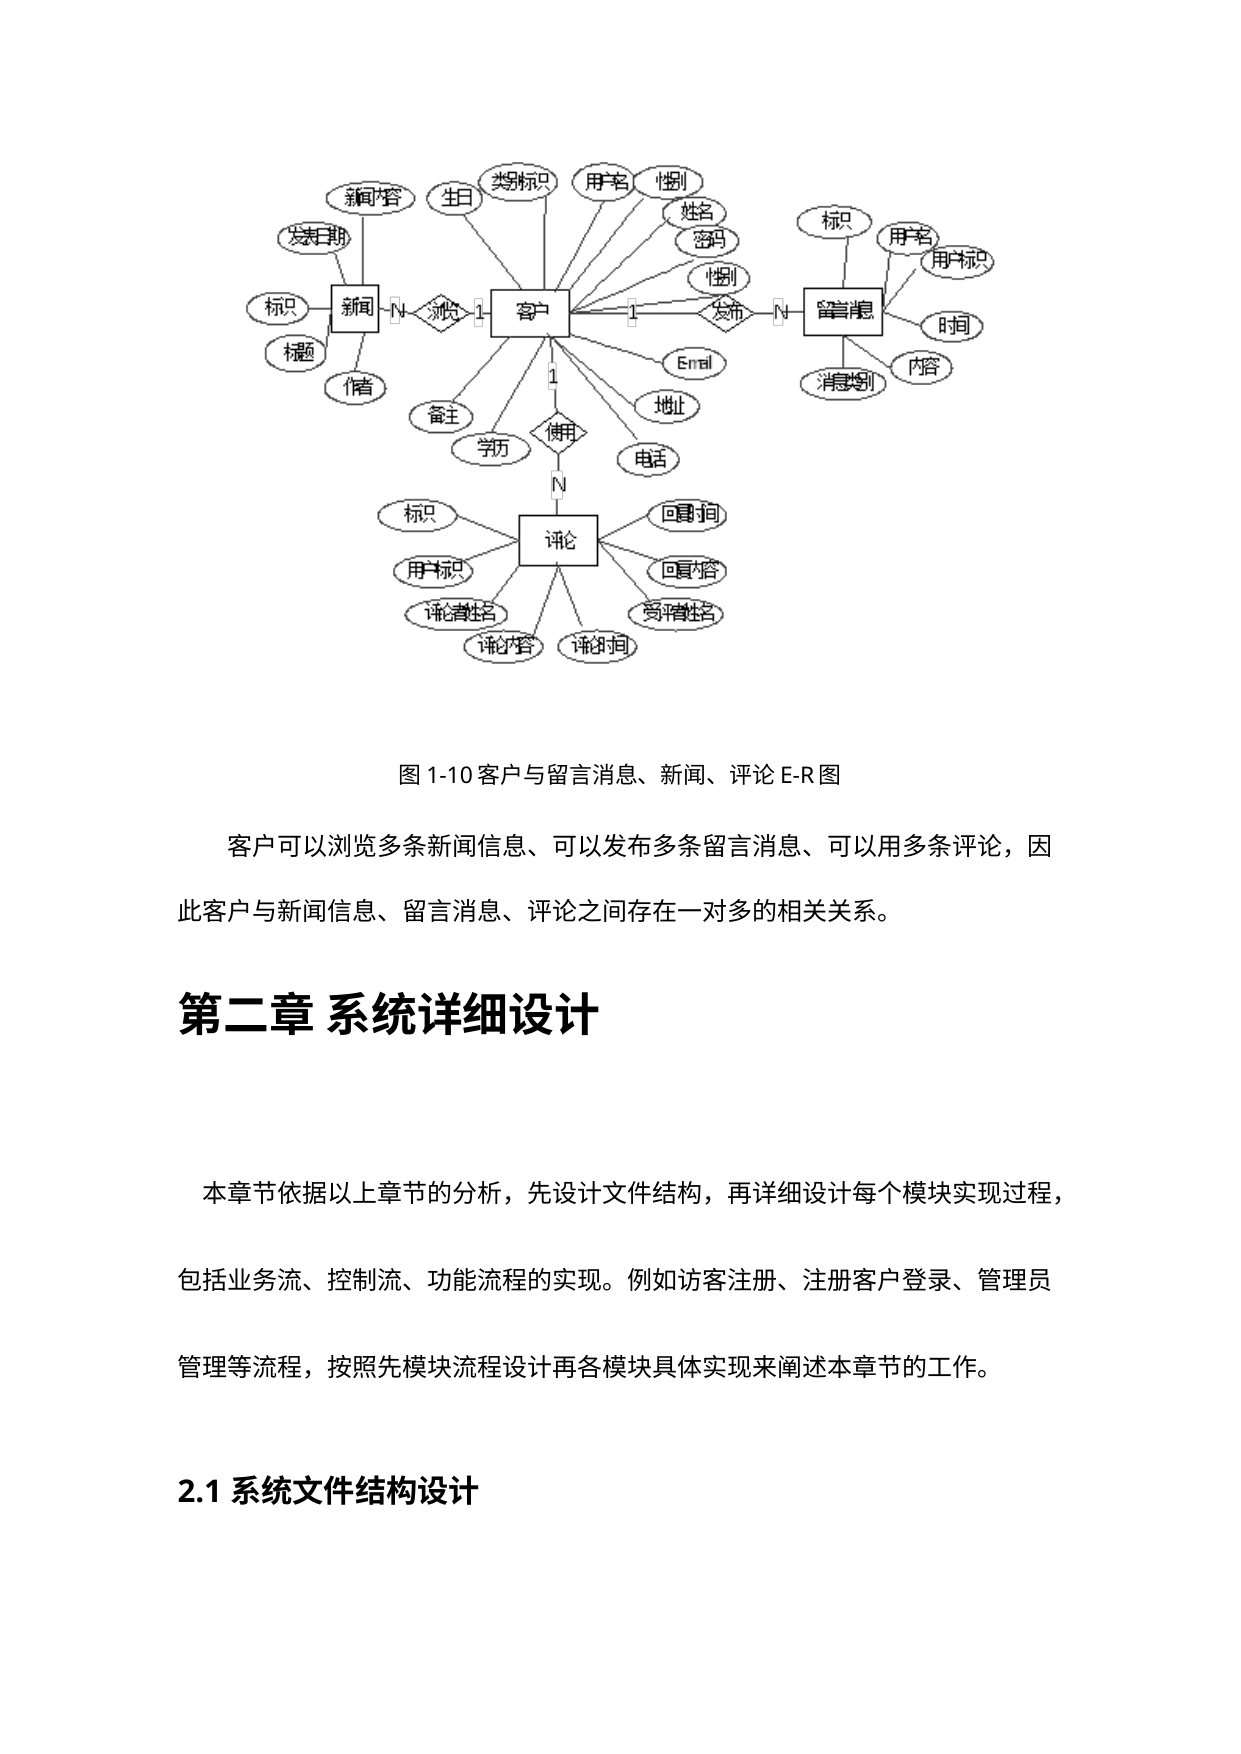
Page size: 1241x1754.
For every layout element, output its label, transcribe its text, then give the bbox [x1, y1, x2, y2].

list 客户可以浏览多条新闻信息、可以发布多条留言消息、可以用多条评论，因此客户与新闻信息、留言消息、评论之间存在一对多的相关关系。 [177, 812, 1063, 942]
text 2.1 系统文件结构设计 [177, 1469, 1063, 1511]
picture [245, 162, 995, 667]
subtitle 本章节依据以上章节的分析，先设计文件结构，再详细设计每个模块实现过程，包括业务流、控制流、功能流程的实现。例如访客注册、注册客户登录、管理员管理等流程，按照先模块流程设计再各模块具体实现来阐述本章节的工作。 [177, 1173, 1063, 1384]
subtitle 第二章 系统详细设计 [177, 978, 1063, 1044]
text 图1-10客户与留言消息、新闻、评论E-R图 [177, 750, 1063, 792]
